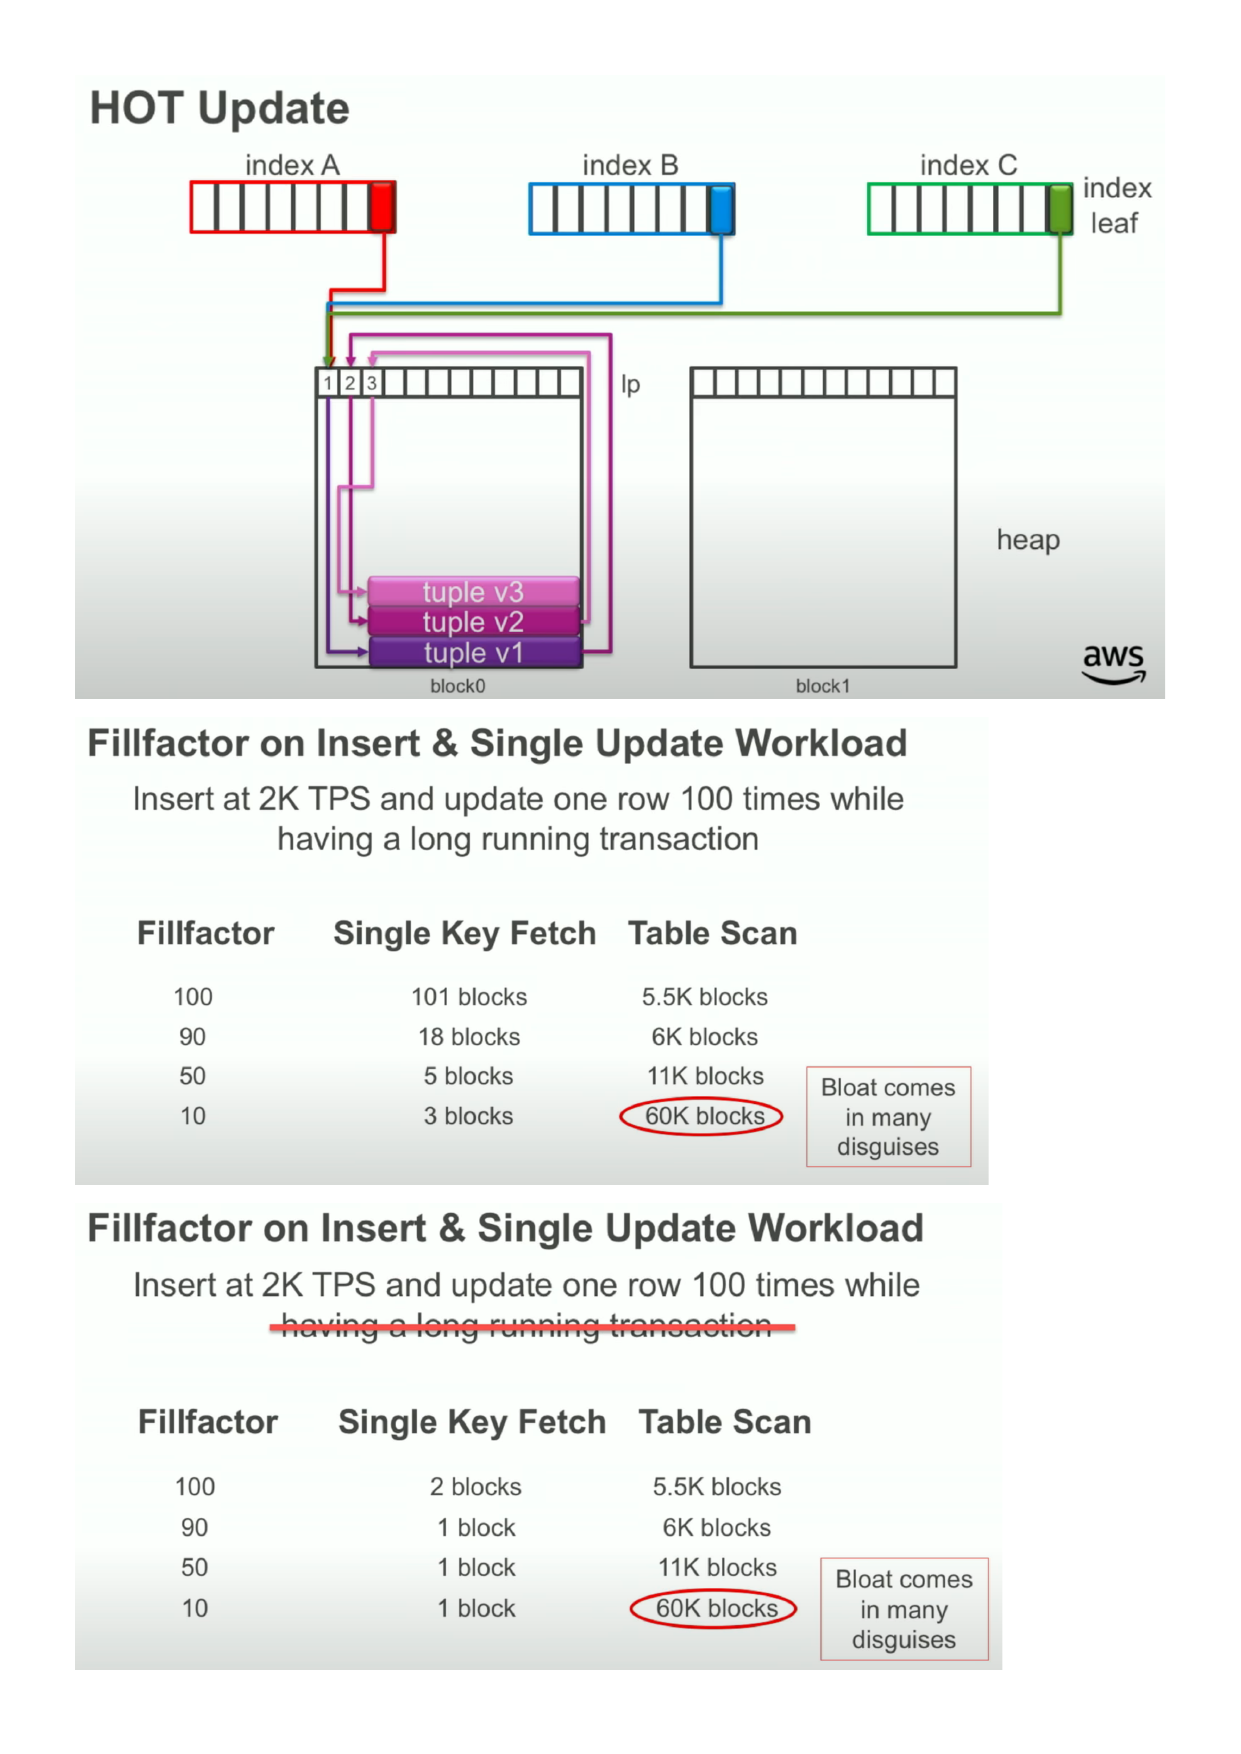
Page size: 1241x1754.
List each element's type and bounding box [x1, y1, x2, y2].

picture [75, 717, 989, 1185]
picture [75, 75, 1166, 699]
picture [75, 1203, 1003, 1670]
